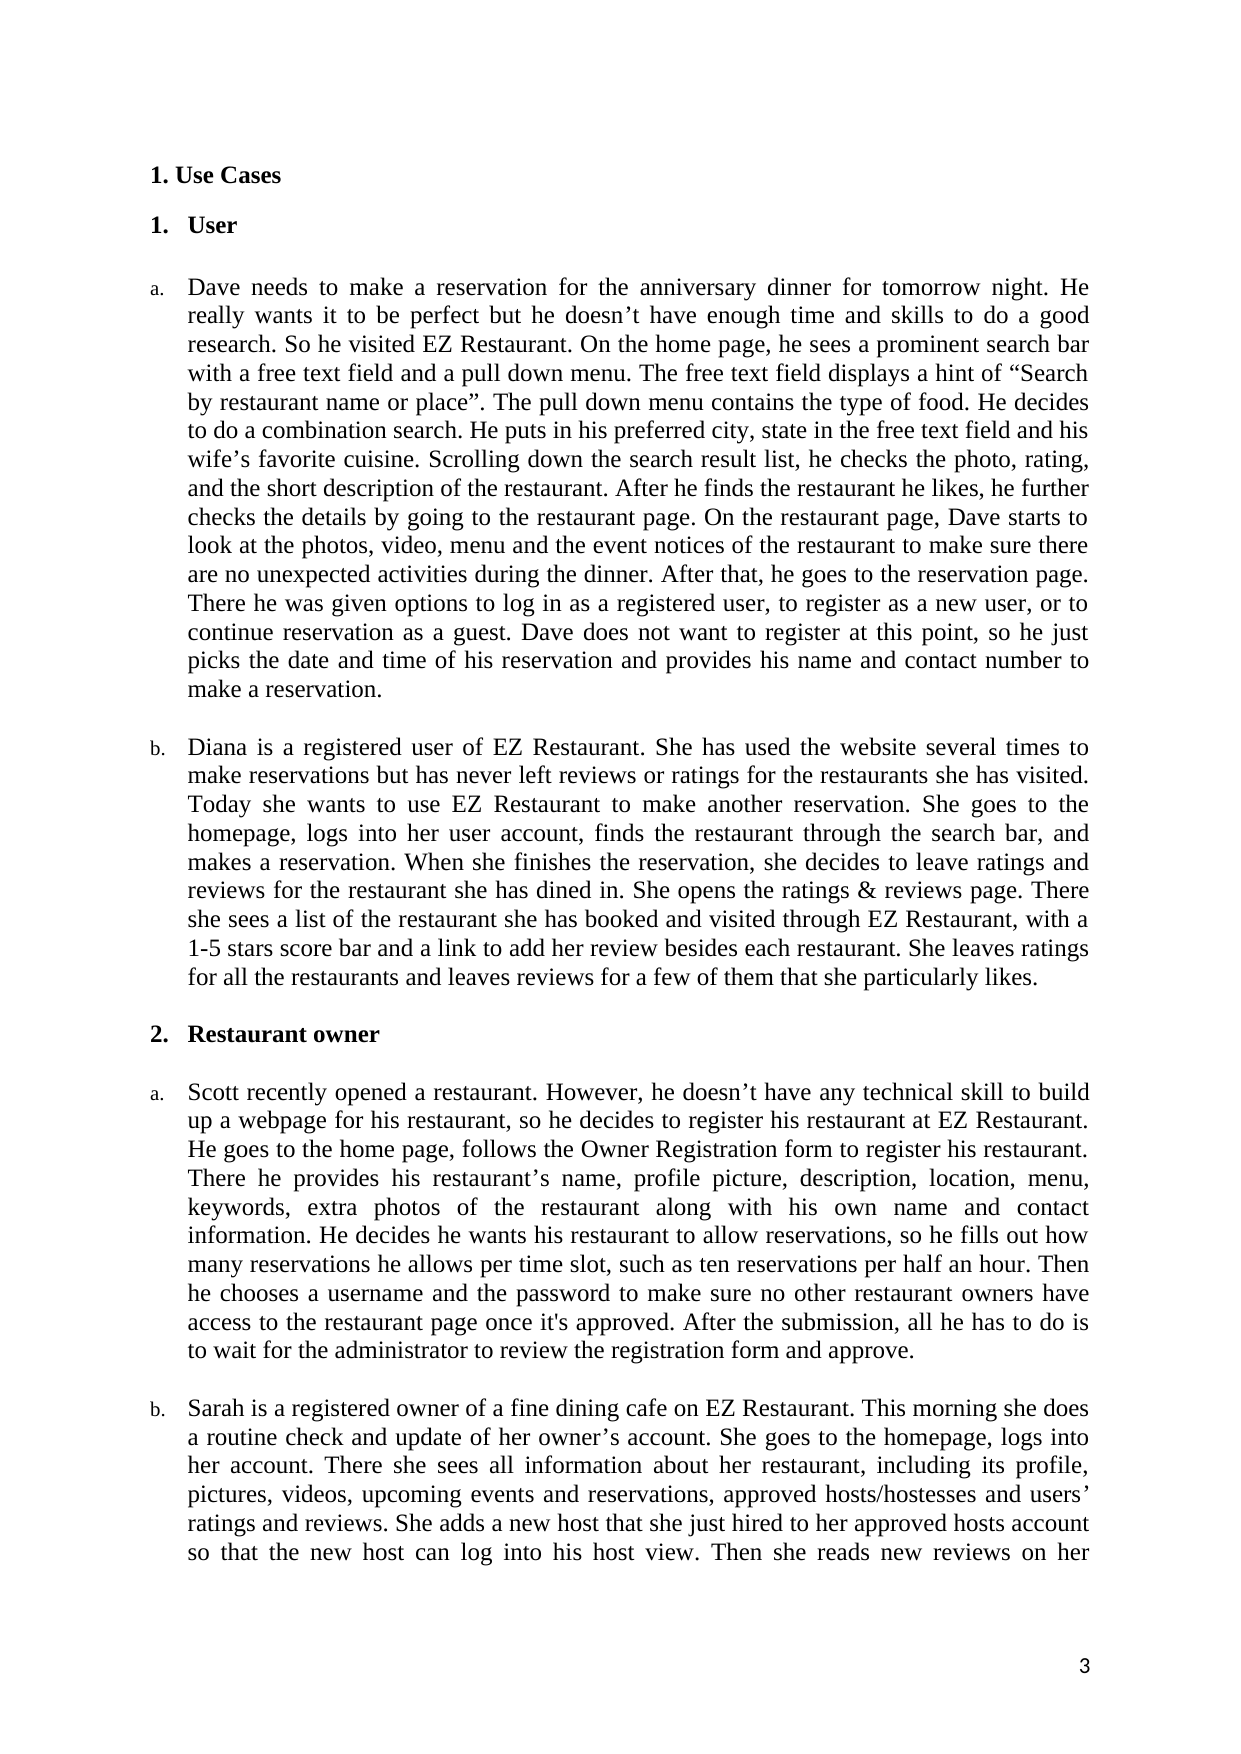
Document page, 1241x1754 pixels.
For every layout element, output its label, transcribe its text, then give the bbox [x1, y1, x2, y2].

subtitle 1. Use Cases [150, 160, 1090, 189]
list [150, 1393, 1090, 1566]
subtitle User [150, 210, 1090, 239]
list Dave needs to make a reservation for the anniversary dinner for tomorrow night. He really wants it to be perfect but he doesn’t have enough time and skills to do a good research. So he visited EZ Restaurant. On the home page, he sees a prominent search bar with a free text field and a pull down menu. The free text field displays a hint of “Search by restaurant name or place”. The pull down menu contains the type of food. He decides to do a combination search. He puts in his preferred city, state in the free text field and his wife’s favorite cuisine. Scrolling down the search result list, he checks the photo, rating, and the short description of the restaurant. After he finds the restaurant he likes, he further checks the details by going to the restaurant page. On the restaurant page, Dave starts to look at the photos, video, menu and the event notices of the restaurant to make sure there are no unexpected activities during the dinner. After that, he goes to the reservation page. There he was given options to log in as a registered user, to register as a new user, or to continue reservation as a guest. Dave does not want to register at this point, so he just picks the date and time of his reservation and provides his name and contact number to make a reservation. [150, 272, 1090, 703]
list Restaurant owner [150, 1019, 1090, 1048]
list Scott recently opened a restaurant. However, he doesn’t have any technical skill to build up a webpage for his restaurant, so he decides to register his restaurant at EZ Restaurant. He goes to the home page, follows the Owner Registration form to register his restaurant. There he provides his restaurant’s name, profile picture, description, location, menu, keywords, extra photos of the restaurant along with his own name and contact information. He decides he wants his restaurant to allow reservations, so he fills out how many reservations he allows per time slot, such as ten reservations per half an hour. Then he chooses a username and the password to make sure no other restaurant owners have access to the restaurant page once it's approved. After the submission, all he has to do is to wait for the administrator to review the registration form and approve. [150, 1077, 1090, 1364]
list Diana is a registered user of EZ Restaurant. She has used the website several times to make reservations but has never left reviews or ratings for the restaurants she has visited. Today she wants to use EZ Restaurant to make another reservation. She goes to the homepage, logs into her user account, finds the restaurant through the search bar, and makes a reservation. When she finishes the reservation, she decides to leave ratings and reviews for the restaurant she has dined in. She opens the ratings & reviews page. There she sees a list of the restaurant she has booked and visited through EZ Restaurant, with a 1-5 stars score bar and a link to add her review besides each restaurant. She leaves ratings for all the restaurants and leaves reviews for a few of them that she particularly likes. [150, 732, 1090, 991]
